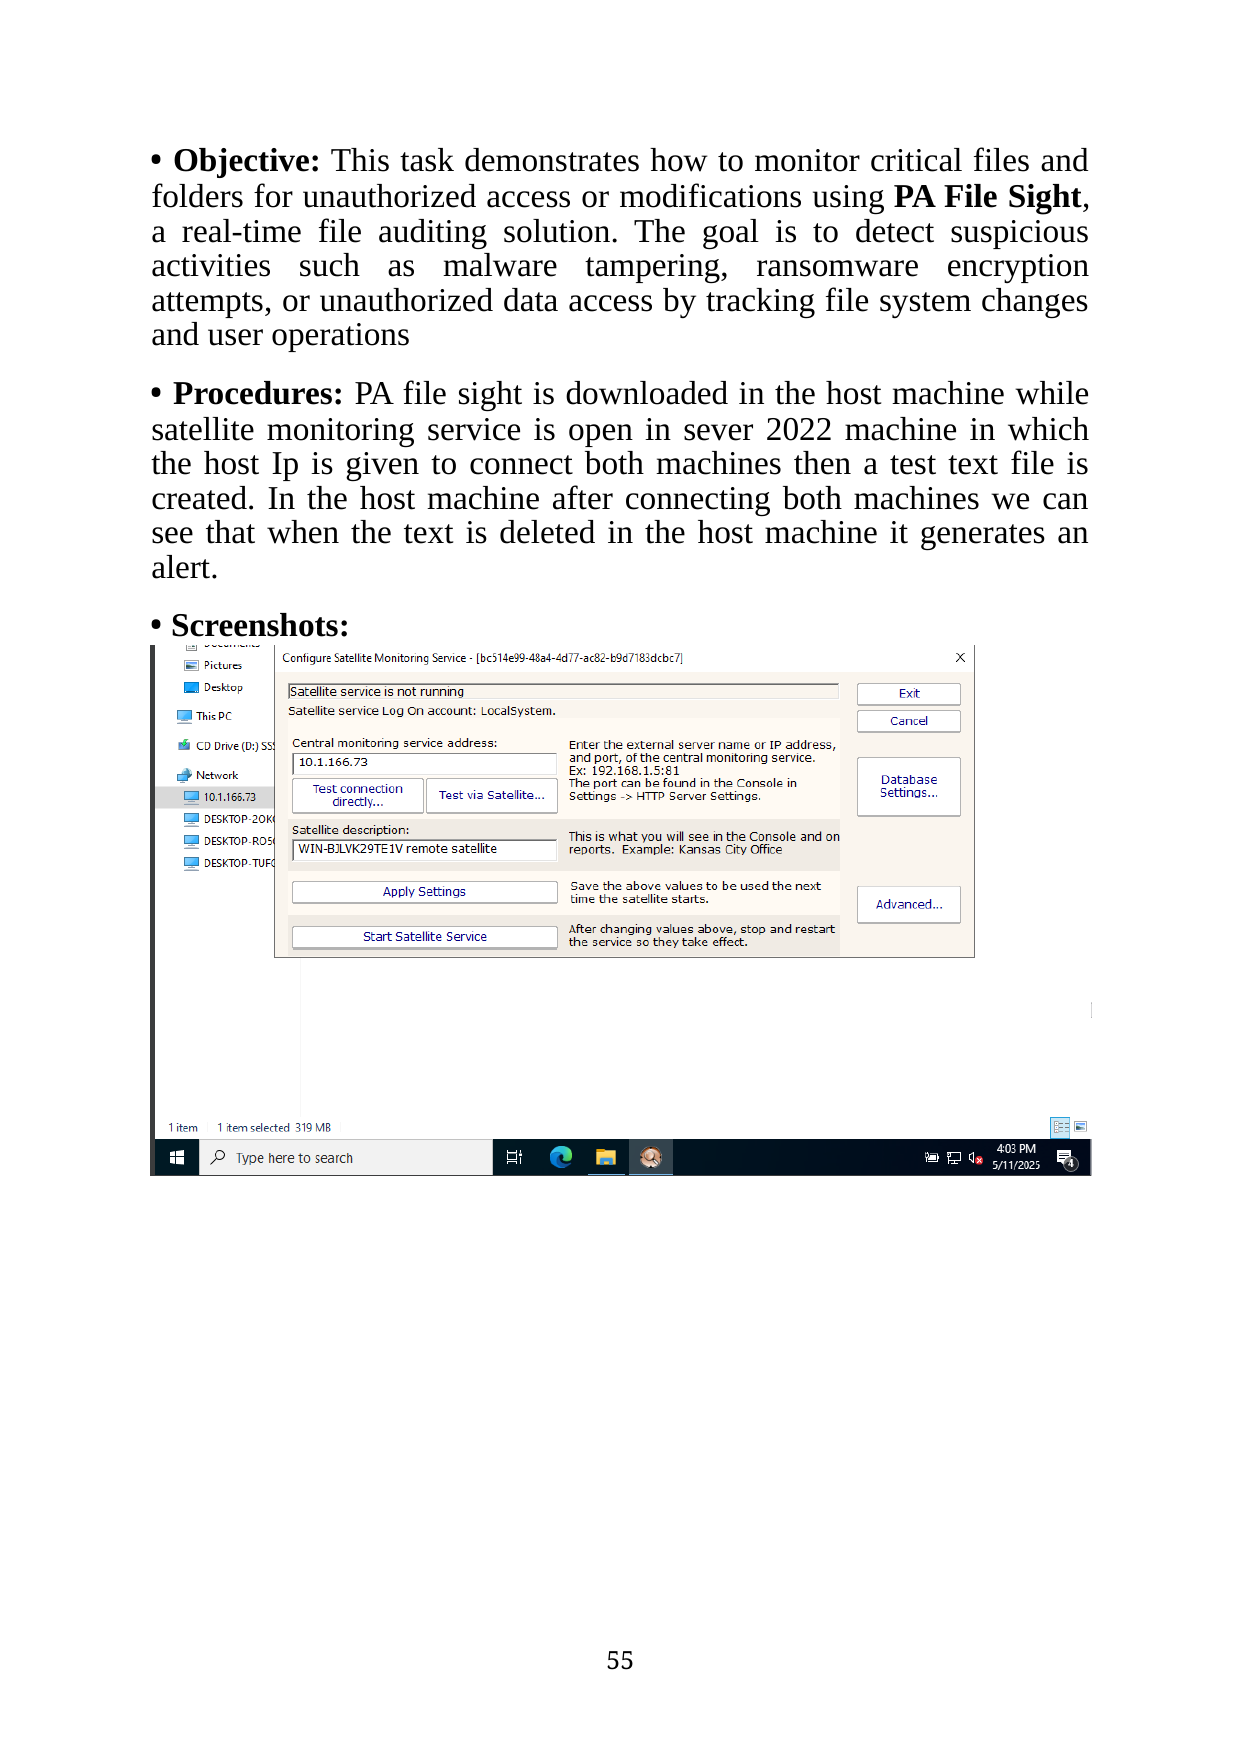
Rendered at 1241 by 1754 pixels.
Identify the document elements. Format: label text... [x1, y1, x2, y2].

picture [150, 645, 1092, 1176]
text • Screenshots: [150, 604, 1090, 645]
text • Objective: This task demonstrates how to monitor critical files and folders for unauthorized access or modifications using PA File Sight, a real-time file auditing solution. The goal is to detect suspicious activities such as malware tampering, ransomware encryption attempts, or unauthorized data access by tracking file system changes and user operations [150, 139, 1090, 353]
text • Procedures: PA file sight is downloaded in the host machine while satellite monitoring service is open in sever 2022 machine in which the host Ip is given to connect both machines then a test text file is created. In the host machine after connecting both machines we can see that when the text is deleted in the host machine it generates an alert. [150, 372, 1090, 586]
